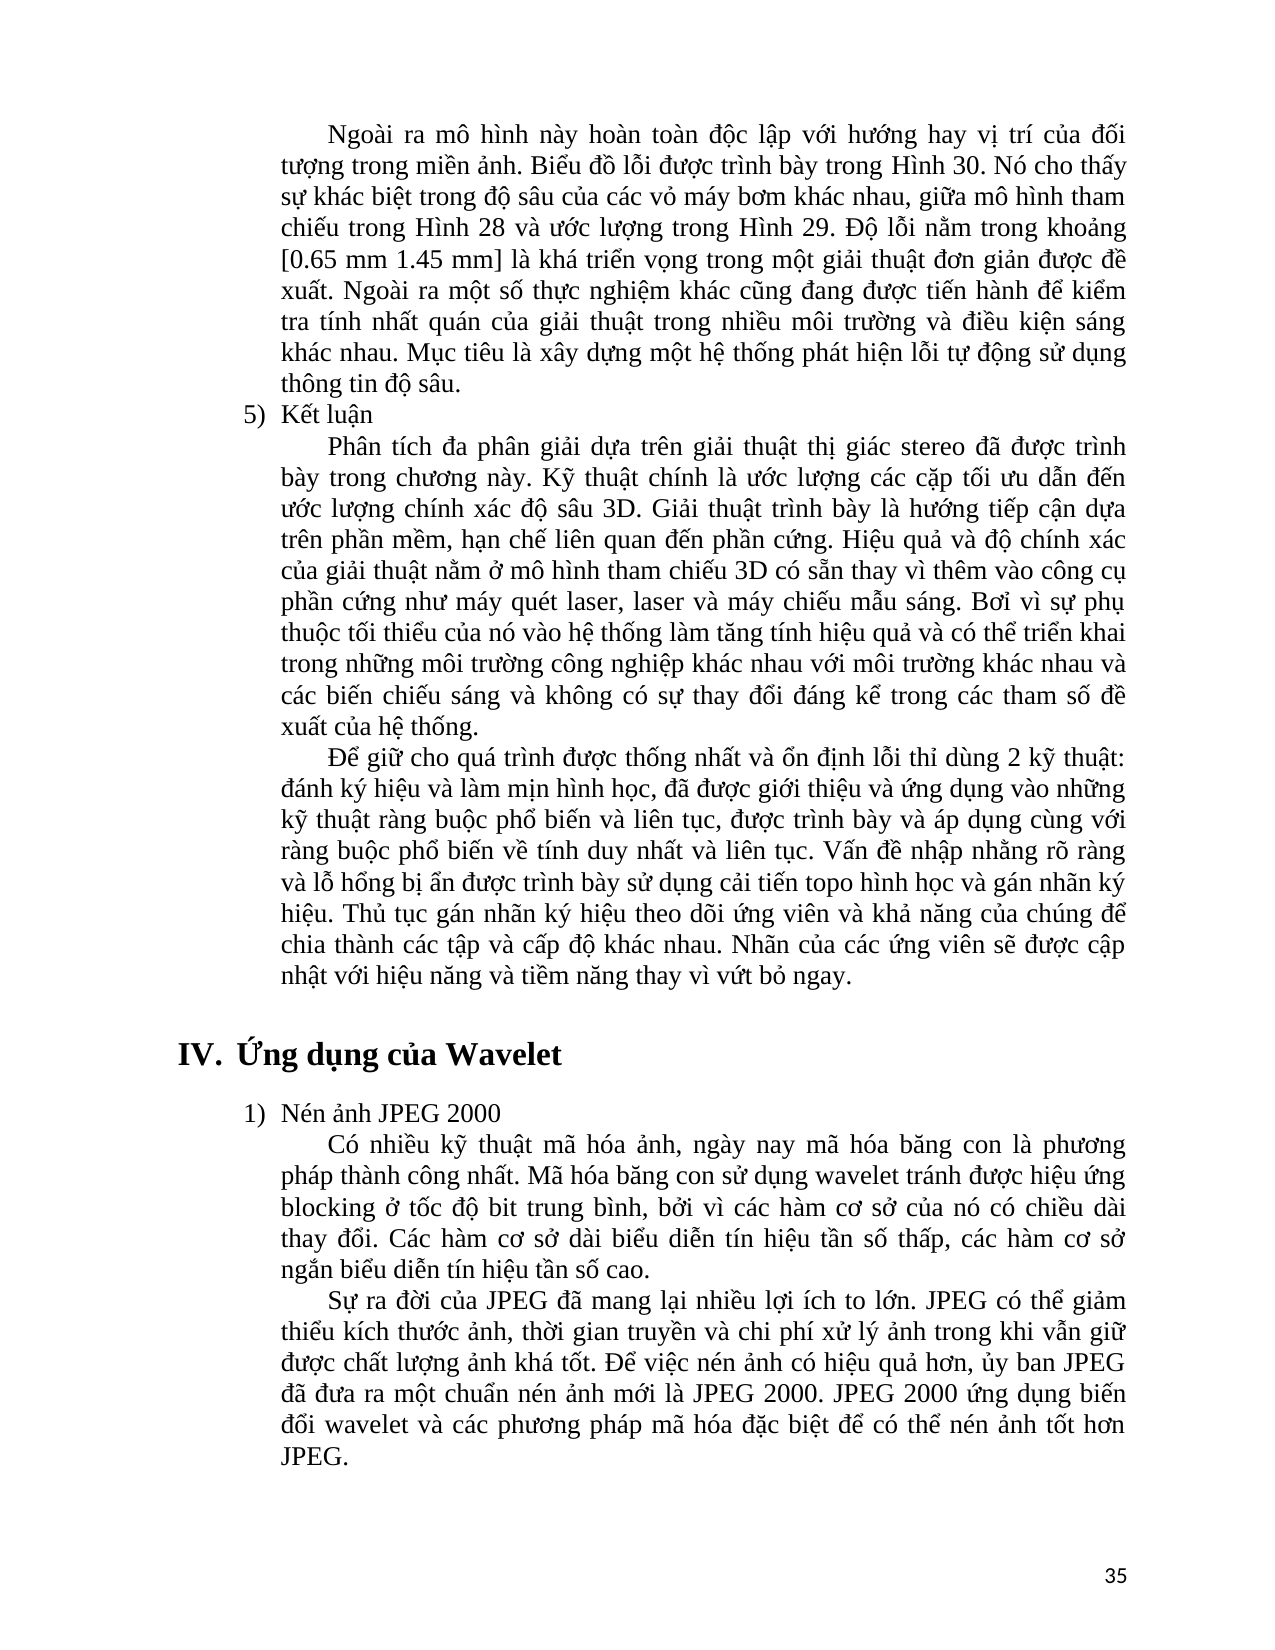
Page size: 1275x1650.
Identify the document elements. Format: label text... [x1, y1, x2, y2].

list Nén ảnh JPEG 2000 [243, 1097, 1127, 1128]
list Sự ra đời của JPEG đã mang lại nhiều lợi ích to lớn. JPEG có thể giảm thiểu kích thước ảnh, thời gian truyền và chi phí xử lý ảnh trong khi vẫn giữ được chất lượng ảnh khá tốt. Để việc nén ảnh có hiệu quả hơn, ủy ban JPEG đã đưa ra một chuẩn nén ảnh mới là JPEG 2000. JPEG 2000 ứng dụng biến đổi wavelet và các phương pháp mã hóa đặc biệt để có thể nén ảnh tốt hơn JPEG. [281, 1284, 1127, 1471]
list Kết luận [243, 398, 1127, 429]
list Phân tích đa phân giải dựa trên giải thuật thị giác stereo đã được trình bày trong chương này. Kỹ thuật chính là ước lượng các cặp tối ưu dẫn đến ước lượng chính xác độ sâu 3D. Giải thuật trình bày là hướng tiếp cận dựa trên phần mềm, hạn chế liên quan đến phần cứng. Hiệu quả và độ chính xác của giải thuật nằm ở mô hình tham chiếu 3D có sẵn thay vì thêm vào công cụ phần cứng như máy quét laser, laser và máy chiếu mẫu sáng. Bơỉ vì sự phụ thuộc tối thiểu của nó vào hệ thống làm tăng tính hiệu quả và có thể triển khai trong những môi trường công nghiệp khác nhau với môi trường khác nhau và các biến chiếu sáng và không có sự thay đổi đáng kể trong các tham số đề xuất của hệ thống. [281, 429, 1127, 741]
subtitle Ứng dụng của Wavelet [177, 1034, 1127, 1072]
list Có nhiều kỹ thuật mã hóa ảnh, ngày nay mã hóa băng con là phương pháp thành công nhất. Mã hóa băng con sử dụng wavelet tránh được hiệu ứng blocking ở tốc độ bit trung bình, bởi vì các hàm cơ sở của nó có chiều dài thay đổi. Các hàm cơ sở dài biểu diễn tín hiệu tần số thấp, các hàm cơ sở ngắn biểu diễn tín hiệu tần số cao. [281, 1128, 1127, 1284]
list Ngoài ra mô hình này hoàn toàn độc lập với hướng hay vị trí của đối tượng trong miền ảnh. Biểu đồ lỗi được trình bày trong hình 30. Nó cho thấy sự khác biệt trong độ sâu của các vỏ máy bơm khác nhau, giữa mô hình tham chiếu trong hình 28 và ước lượng trong hình 29. Độ lỗi nằm trong khoảng [0.65 mm 1.45 mm] là khá triển vọng trong một giải thuật đơn giản được đề xuất. Ngoài ra một số thực nghiệm khác cũng đang được tiến hành để kiểm tra tính nhất quán của giải thuật trong nhiều môi trường và điều kiện sáng khác nhau. Mục tiêu là xây dựng một hệ thống phát hiện lỗi tự động sử dụng thông tin độ sâu. [281, 118, 1127, 398]
list Để giữ cho quá trình được thống nhất và ổn định lỗi thỉ dùng 2 kỹ thuật: đánh ký hiệu và làm mịn hình học, đã được giới thiệu và ứng dụng vào những kỹ thuật ràng buộc phổ biến và liên tục, được trình bày và áp dụng cùng với ràng buộc phổ biến về tính duy nhất và liên tục. Vấn đề nhập nhằng rõ ràng và lỗ hổng bị ẩn được trình bày sử dụng cải tiến topo hình học và gán nhãn ký hiệu. Thủ tục gán nhãn ký hiệu theo dõi ứng viên và khả năng của chúng để chia thành các tập và cấp độ khác nhau. Nhãn của các ứng viên sẽ được cập nhật với hiệu năng và tiềm năng thay vì vứt bỏ ngay. [281, 741, 1127, 990]
